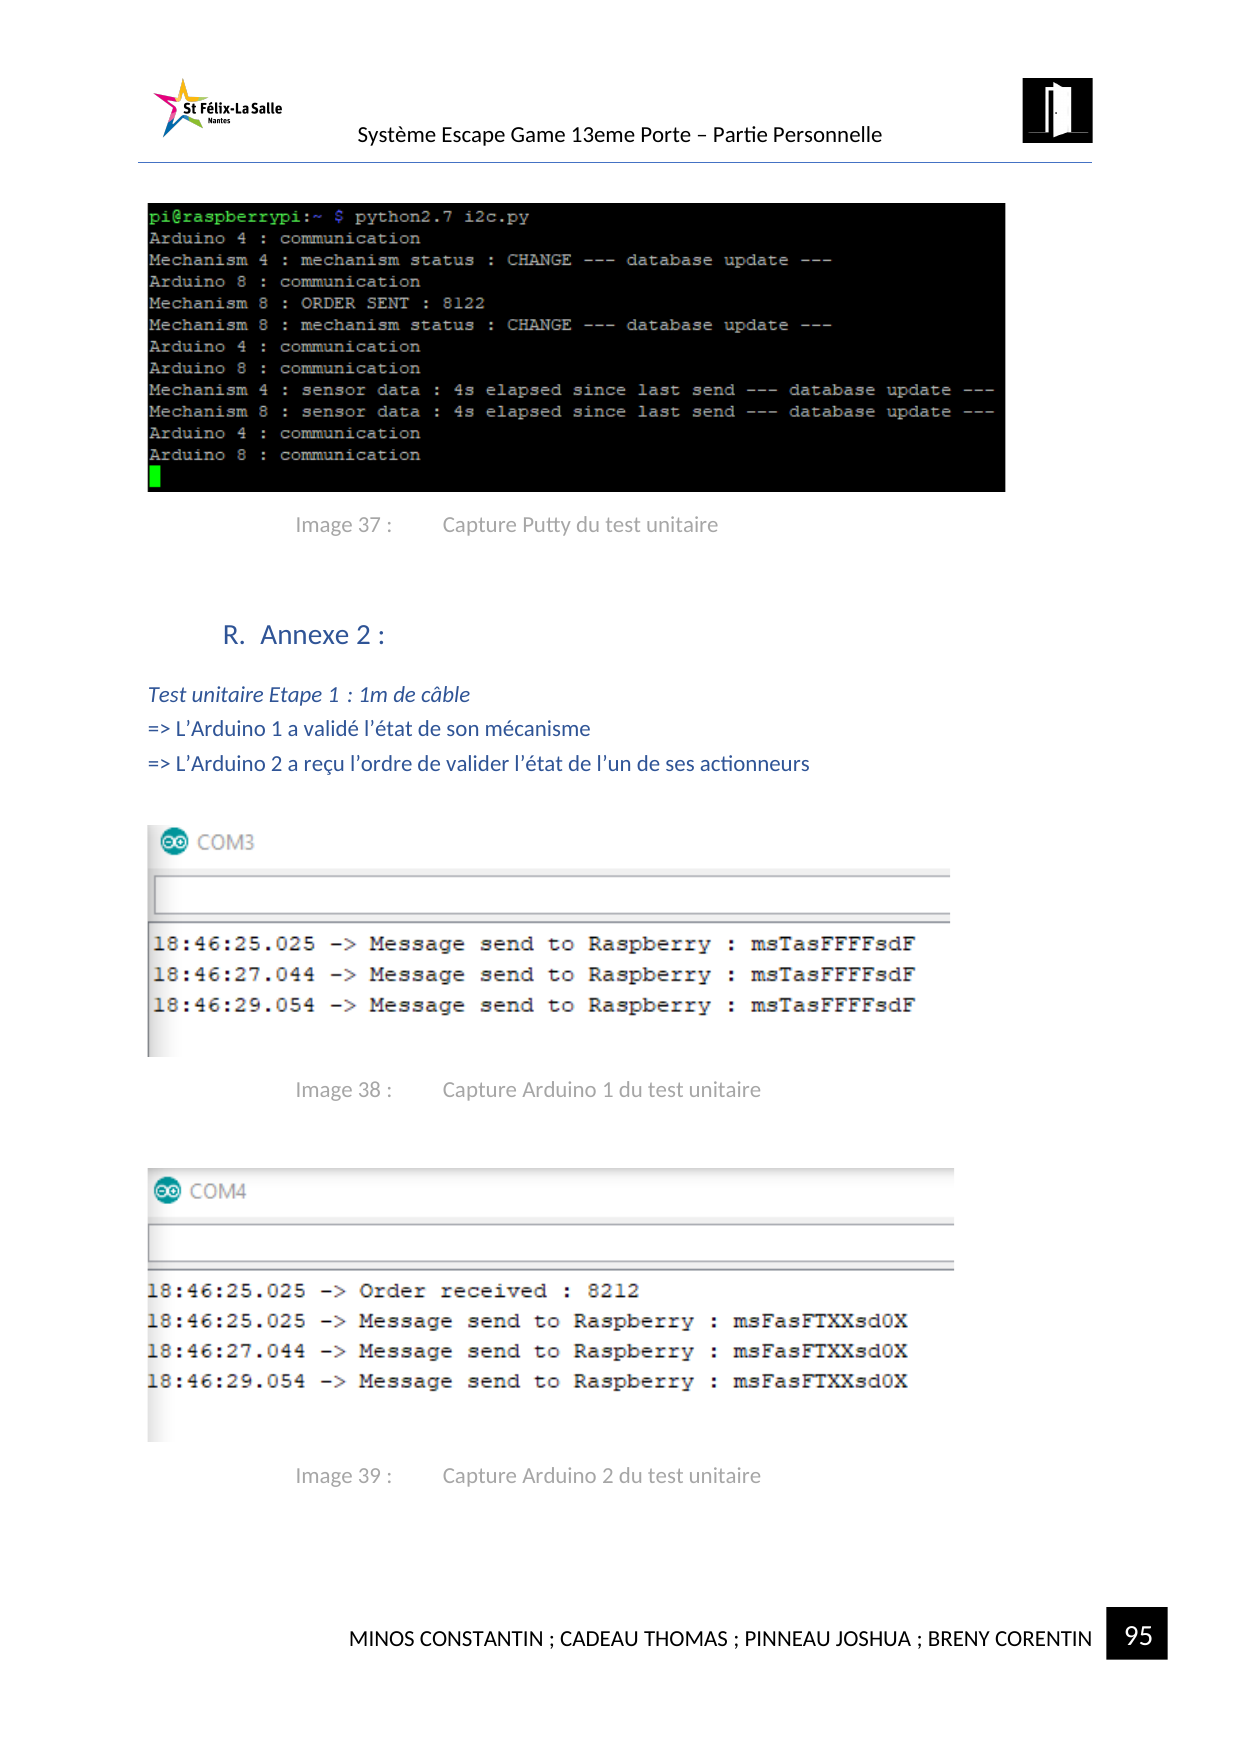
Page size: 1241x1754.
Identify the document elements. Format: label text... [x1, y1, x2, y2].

picture [147, 825, 951, 1057]
subtitle Annexe 2 : [223, 616, 1092, 652]
text Image 39 : Capture Arduino 2 du test unitaire [295, 1461, 1092, 1489]
picture [147, 1168, 955, 1442]
picture [1022, 78, 1093, 143]
subtitle => L’Arduino 2 a reçu l’ordre de valider l’état de l’un de ses actionneurs [148, 749, 1092, 777]
picture [147, 203, 1006, 492]
picture [147, 73, 290, 142]
subtitle => L’Arduino 1 a validé l’état de son mécanisme [148, 714, 1092, 742]
text Image 38 : Capture Arduino 1 du test unitaire [295, 1075, 1092, 1103]
subtitle Test unitaire Etape 1 : 1m de câble [148, 680, 1092, 708]
text Image 37 : Capture Putty du test unitaire [295, 510, 1092, 538]
